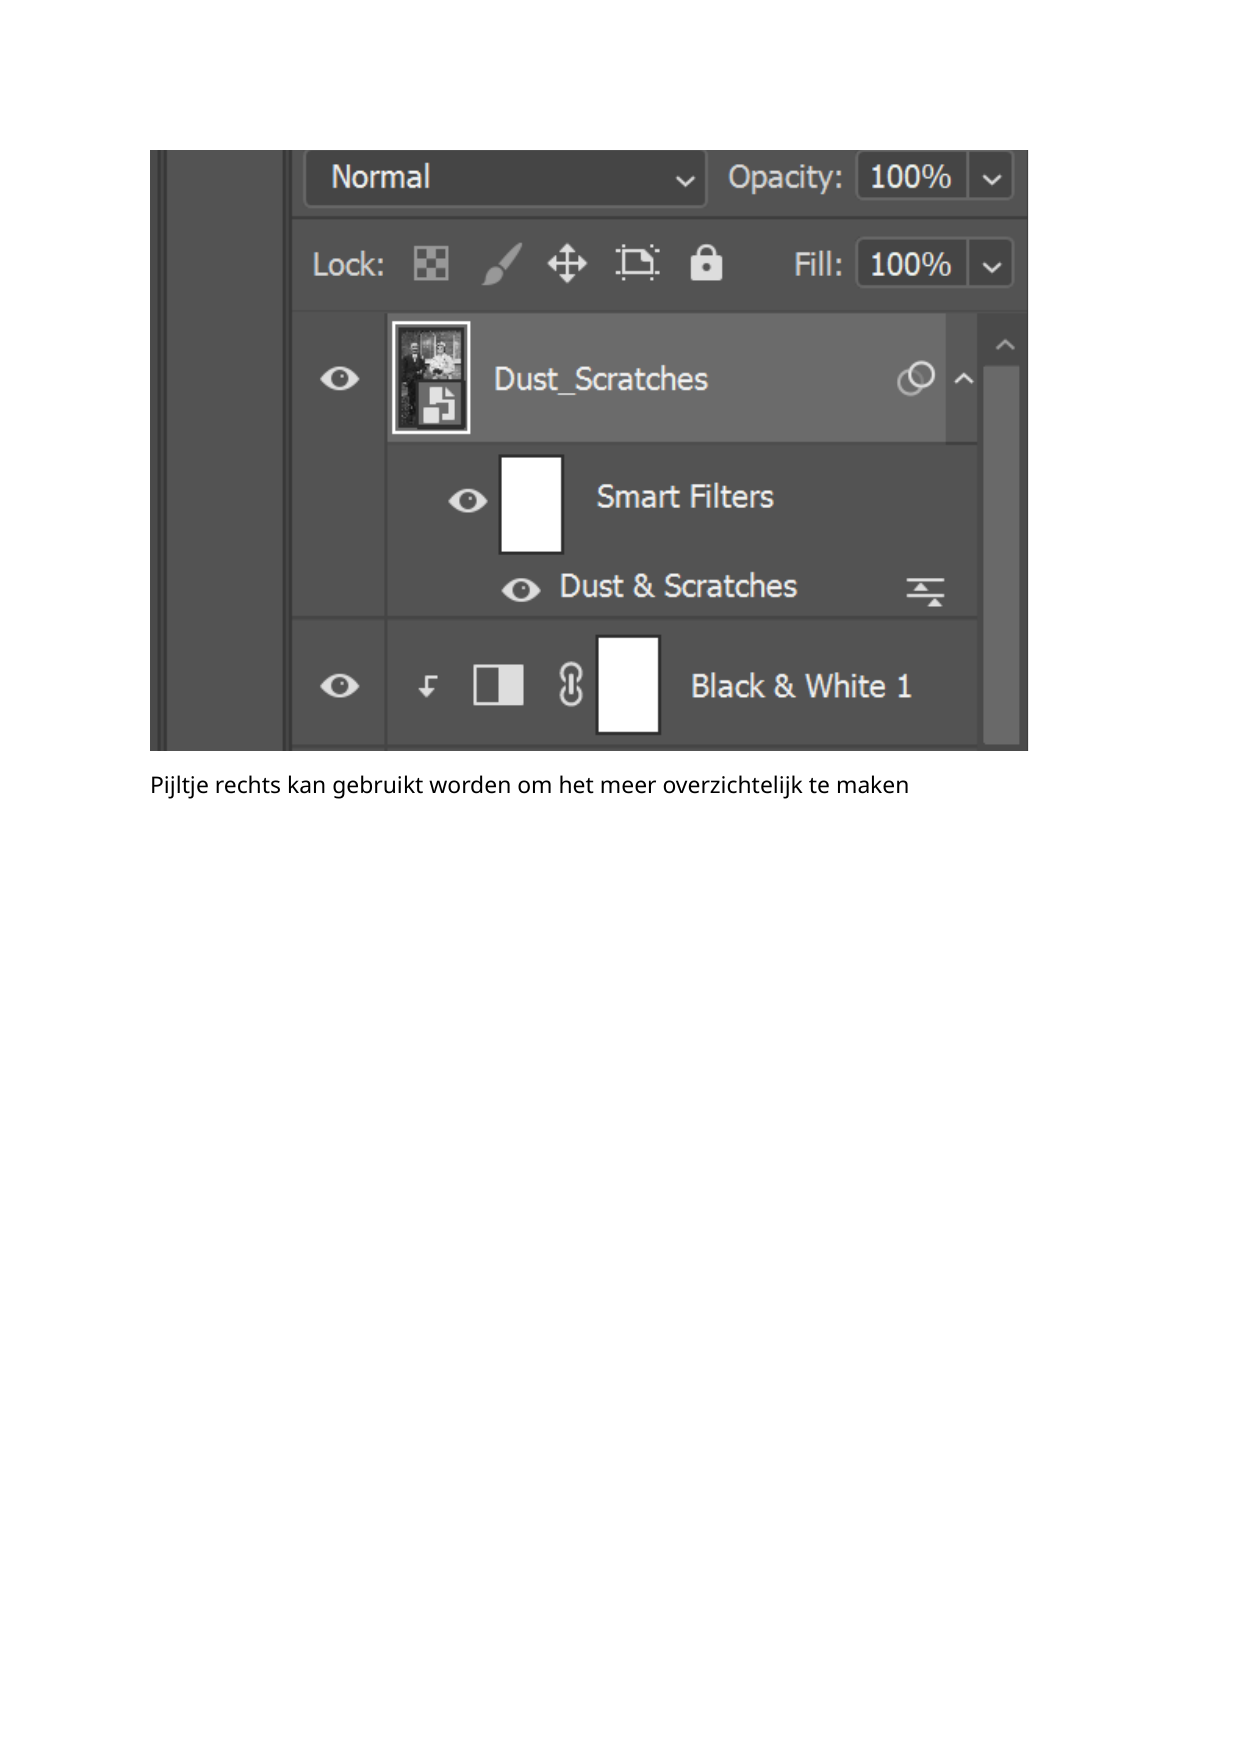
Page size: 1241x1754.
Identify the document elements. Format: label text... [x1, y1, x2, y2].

text Pijltje rechts kan gebruikt worden om het meer overzichtelijk te maken [150, 769, 1090, 801]
picture [150, 150, 1029, 751]
